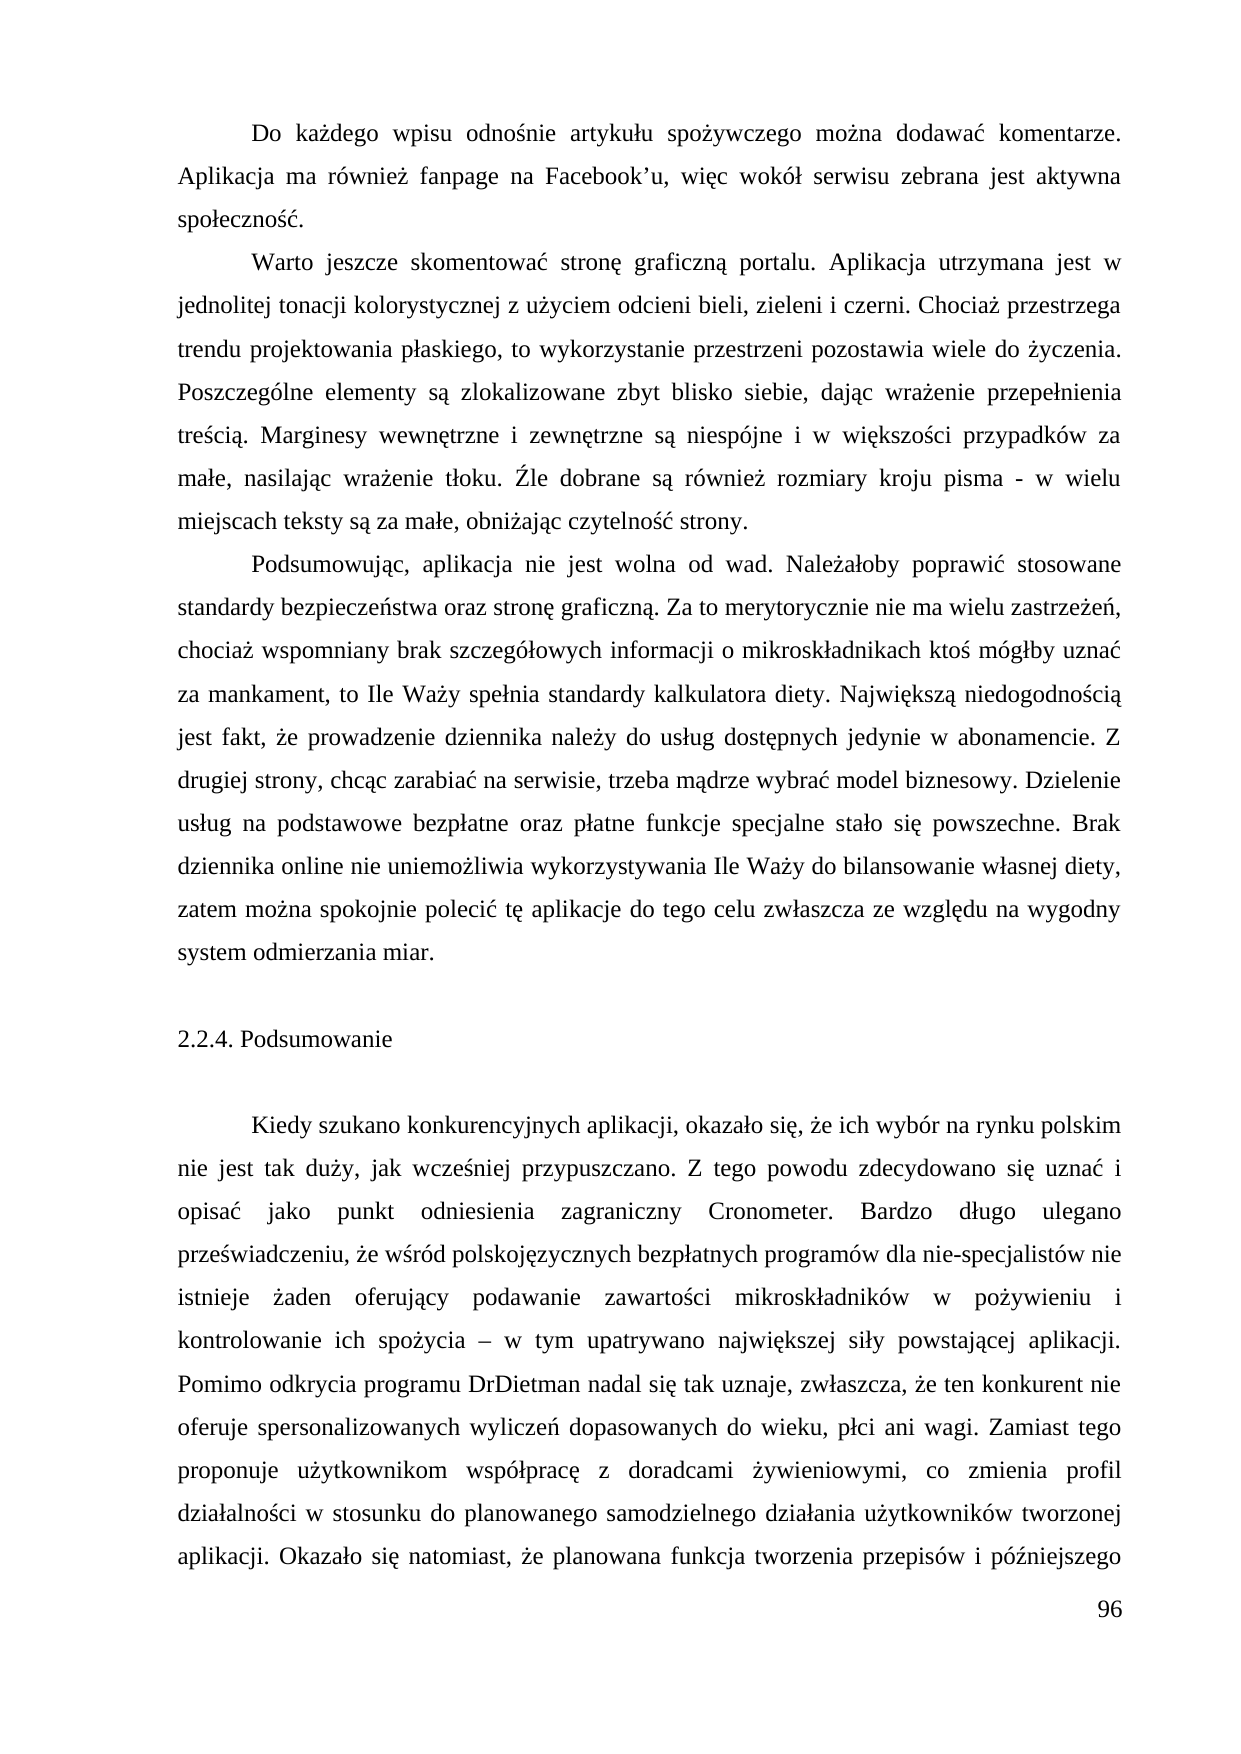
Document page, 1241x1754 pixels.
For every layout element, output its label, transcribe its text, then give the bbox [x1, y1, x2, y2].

text Do każdego wpisu odnośnie artykułu spożywczego można dodawać komentarze. Aplikacja ma również fanpage na Facebook’u, więc wokół serwisu zebrana jest aktywna społeczność. [177, 118, 1122, 233]
text Warto jeszcze skomentować stronę graficzną portalu. Aplikacja utrzymana jest w jednolitej tonacji kolorystycznej z użyciem odcieni bieli, zieleni i czerni. Chociaż przestrzega trendu projektowania płaskiego, to wykorzystanie przestrzeni pozostawia wiele do życzenia. Poszczególne elementy są zlokalizowane zbyt blisko siebie, dając wrażenie przepełnienia treścią. Marginesy wewnętrzne i zewnętrzne są niespójne i w większości przypadków za małe, nasilając wrażenie tłoku. Źle dobrane są również rozmiary kroju pisma - w wielu miejscach teksty są za małe, obniżając czytelność strony. [177, 247, 1122, 535]
subtitle 2.2.4. Podsumowanie [177, 1024, 1122, 1052]
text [177, 1110, 1122, 1570]
text Podsumowując, aplikacja nie jest wolna od wad. Należałoby poprawić stosowane standardy bezpieczeństwa oraz stronę graficzną. Za to merytorycznie nie ma wielu zastrzeżeń, chociaż wspomniany brak szczegółowych informacji o mikroskładnikach ktoś mógłby uznać za mankament, to Ile Waży spełnia standardy kalkulatora diety. Największą niedogodnością jest fakt, że prowadzenie dziennika należy do usług dostępnych jedynie w abonamencie. Z drugiej strony, chcąc zarabiać na serwisie, trzeba mądrze wybrać model biznesowy. Dzielenie usług na podstawowe bezpłatne oraz płatne funkcje specjalne stało się powszechne. Brak dziennika online nie uniemożliwia wykorzystywania Ile Waży do bilansowanie własnej diety, zatem można spokojnie polecić tę aplikacje do tego celu zwłaszcza ze względu na wygodny system odmierzania miar. [177, 549, 1122, 966]
